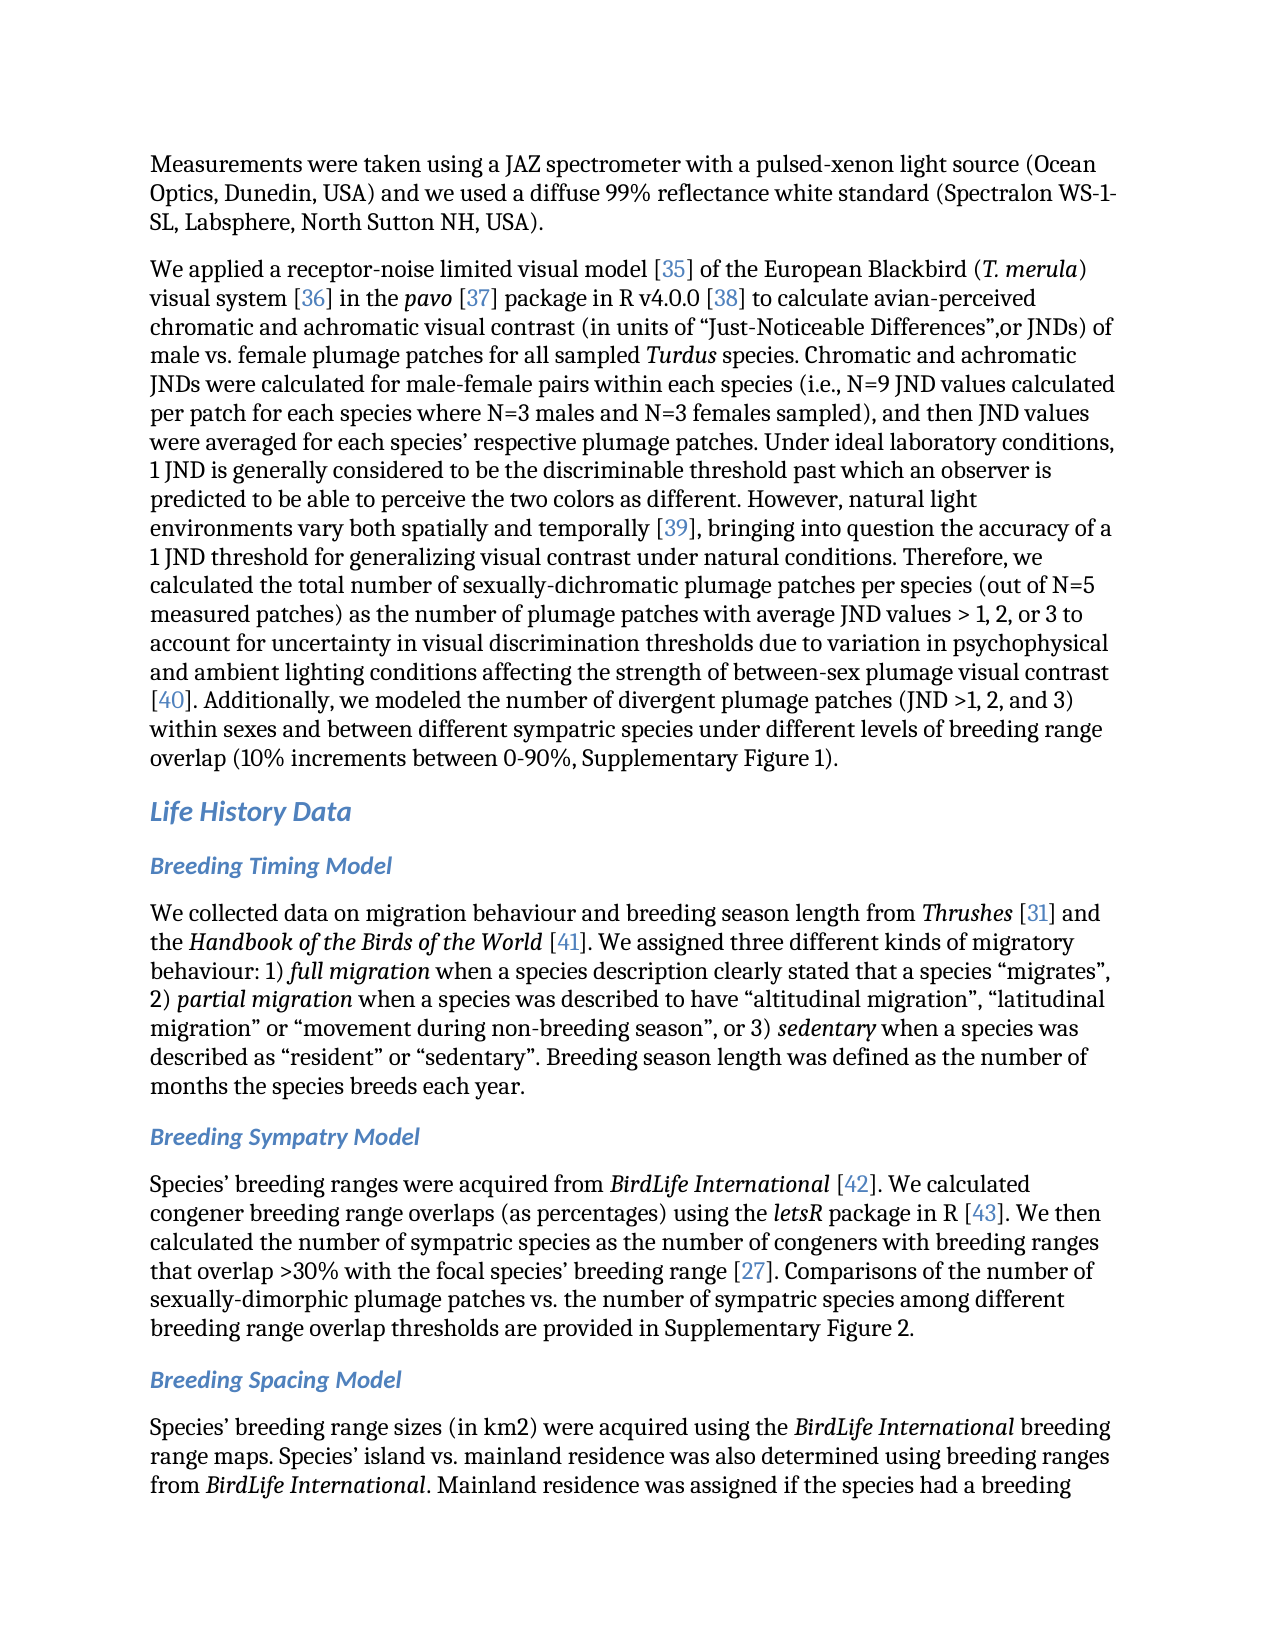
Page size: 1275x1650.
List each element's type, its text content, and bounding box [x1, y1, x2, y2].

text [150, 1413, 1125, 1499]
subtitle Breeding Timing Model [150, 850, 1125, 880]
subtitle Life History Data [150, 793, 1125, 829]
text We applied a receptor-noise limited visual model [35] of the European Blackbird (T. merula) visual system [36] in the pavo [37]⁠ package in R v4.0.0 [38]⁠ to calculate avian-perceived chromatic and achromatic visual contrast (in units of “Just-Noticeable Differences”,or JNDs) of male vs. female plumage patches for all sampled Turdus species. Chromatic and achromatic JNDs were calculated for male-female pairs within each species (i.e., N=9 JND values calculated per patch for each species where N=3 males and N=3 females sampled), and then JND values were averaged for each species’ respective plumage patches. Under ideal laboratory conditions, 1 JND is generally considered to be the discriminable threshold past which an observer is predicted to be able to perceive the two colors as different. However, natural light environments vary both spatially and temporally [39]⁠, bringing into question the accuracy of a 1 JND threshold for generalizing visual contrast under natural conditions. Therefore, we calculated the total number of sexually-dichromatic plumage patches per species (out of N=5 measured patches) as the number of plumage patches with average JND values > 1, 2, or 3 to account for uncertainty in visual discrimination thresholds due to variation in psychophysical and ambient lighting conditions affecting the strength of between-sex plumage visual contrast [40]⁠. Additionally, we modeled the number of divergent plumage patches (JND >1, 2, and 3) within sexes and between different sympatric species under different levels of breeding range overlap (10% increments between 0-90%, Supplementary Figure 1). [150, 255, 1125, 772]
text Species’ breeding ranges were acquired from BirdLife International [42]⁠. We calculated congener breeding range overlaps (as percentages) using the letsR package in R [43]⁠. We then calculated the number of sympatric species as the number of congeners with breeding ranges that overlap >30% with the focal species’ breeding range [27]. Comparisons of the number of sexually-dimorphic plumage patches vs. the number of sympatric species among different breeding range overlap thresholds are provided in Supplementary Figure 2. [150, 1170, 1125, 1343]
text We collected data on migration behaviour and breeding season length from Thrushes [31] and the Handbook of the Birds of the World [41]⁠. We assigned three different kinds of migratory behaviour: 1) full migration when a species description clearly stated that a species “migrates”, 2) partial migration when a species was described to have “altitudinal migration”, “latitudinal migration” or “movement during non-breeding season”, or 3) sedentary when a species was described as “resident” or “sedentary”. Breeding season length was defined as the number of months the species breeds each year. [150, 899, 1125, 1100]
subtitle Breeding Spacing Model [150, 1364, 1125, 1394]
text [150, 150, 1125, 236]
subtitle Breeding Sympatry Model [150, 1121, 1125, 1152]
